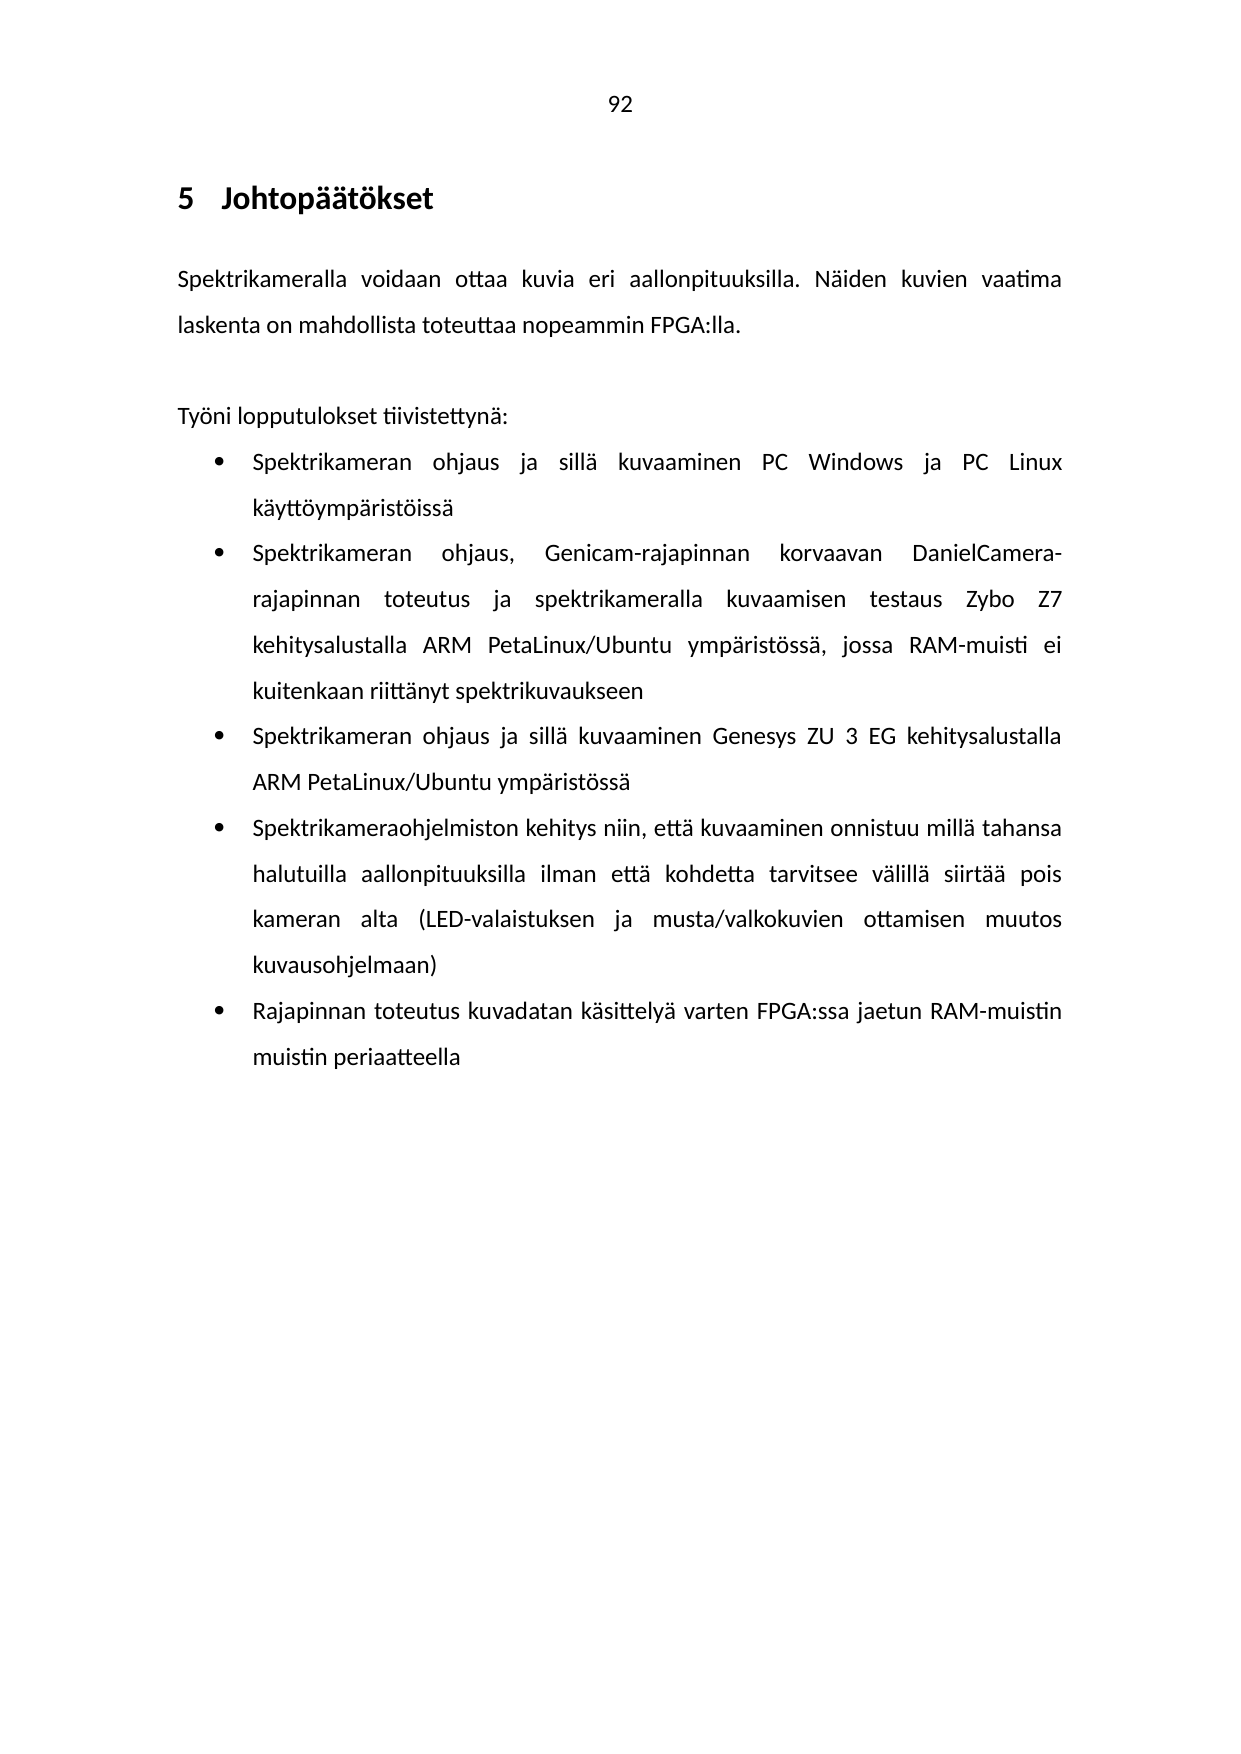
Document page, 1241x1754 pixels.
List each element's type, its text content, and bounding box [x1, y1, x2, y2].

list Spektrikameran ohjaus ja sillä kuvaaminen Genesys ZU 3 EG kehitysalustalla ARM PetaLinux/Ubuntu ympäristössä [215, 721, 1063, 797]
list Rajapinnan toteutus kuvadatan käsittelyä varten FPGA:ssa jaetun RAM-muistin muistin periaatteella [215, 995, 1063, 1071]
list Spektrikameran ohjaus ja sillä kuvaaminen PC Windows ja PC Linux käyttöympäristöissä [215, 446, 1063, 522]
text Työni lopputulokset tiivistettynä: [177, 400, 1063, 431]
text Spektrikameralla voidaan ottaa kuvia eri aallonpituuksilla. Näiden kuvien vaatima laskenta on mahdollista toteuttaa nopeammin FPGA:lla. [177, 263, 1063, 339]
list Spektrikameraohjelmiston kehitys niin, että kuvaaminen onnistuu millä tahansa halutuilla aallonpituuksilla ilman että kohdetta tarvitsee välillä siirtää pois kameran alta (LED-valaistuksen ja musta/valkokuvien ottamisen muutos kuvausohjelmaan) [215, 812, 1063, 980]
subtitle Johtopäätökset [177, 177, 1063, 218]
list Spektrikameran ohjaus, Genicam-rajapinnan korvaavan DanielCamera-rajapinnan toteutus ja spektrikameralla kuvaamisen testaus Zybo Z7 kehitysalustalla ARM PetaLinux/Ubuntu ympäristössä, jossa RAM-muisti ei kuitenkaan riittänyt spektrikuvaukseen [215, 538, 1063, 705]
